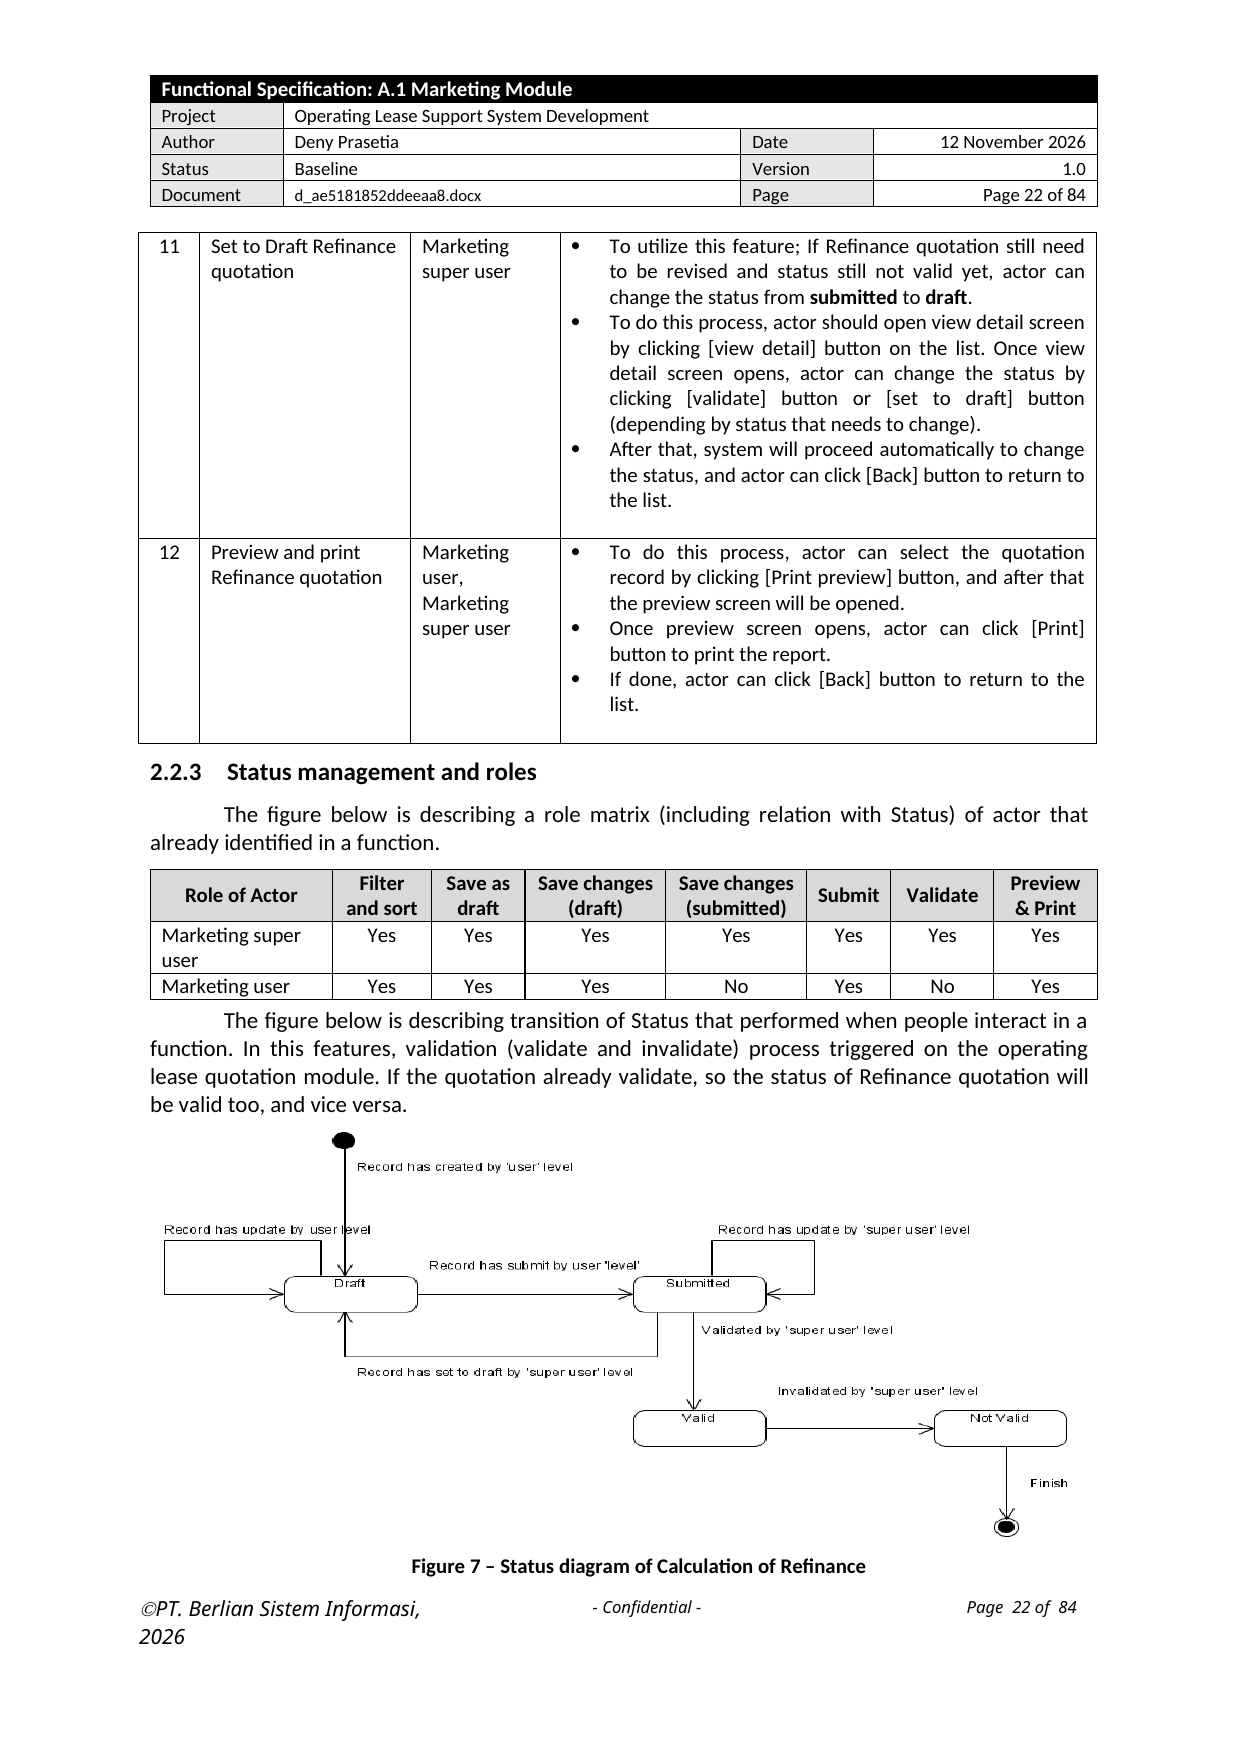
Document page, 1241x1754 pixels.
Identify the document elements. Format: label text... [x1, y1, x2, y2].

table_cell No [666, 974, 806, 999]
table_cell 11 [139, 233, 199, 538]
table_header Validate [891, 870, 993, 921]
table_cell Yes [994, 922, 1097, 973]
table_header Save changes (draft) [526, 870, 665, 921]
table_cell Marketing user [151, 974, 332, 999]
table_cell No [891, 974, 993, 999]
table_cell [411, 233, 560, 538]
table_cell Yes [333, 922, 431, 973]
table_cell To utilize this feature; If Refinance quotation still need to be revised and status still not valid yet, actor can change the status from submitted to draft. To do this process, actor should open view detail screen by clicking [view detail] button on the list. Once view detail screen opens, actor can change the status by clicking [validate] button or [set to draft] button (depending by status that needs to change). After that, system will proceed automatically to change the status, and actor can click [Back] button to return to the list. [561, 233, 1096, 538]
table_cell Yes [333, 974, 431, 999]
table_cell Yes [891, 922, 993, 973]
table_cell Preview and print Refinance quotation [200, 539, 410, 742]
table_cell Set to Draft Refinance quotation [200, 233, 410, 538]
table_cell Marketing super user [151, 922, 332, 973]
table_cell Yes [526, 974, 665, 999]
table_header Filter and sort [333, 870, 431, 921]
table_cell 12 [139, 539, 199, 742]
table_header Preview & Print [994, 870, 1097, 921]
text The figure below is describing transition of Status that performed when people interact in a function. In this features, validation (validate and invalidate) process triggered on the operating lease quotation module. If the quotation already validate, so the status of Refinance quotation will be valid too, and vice versa. [150, 1006, 1090, 1118]
table_cell Yes [807, 922, 890, 973]
subtitle Status management and roles [150, 756, 1090, 787]
table_header Save changes (submitted) [666, 870, 806, 921]
table_cell Yes [526, 922, 665, 973]
table_cell Yes [666, 922, 806, 973]
table_cell Yes [994, 974, 1097, 999]
picture [150, 1131, 1086, 1539]
table_cell Yes [807, 974, 890, 999]
table_cell Marketing user, Marketing super user [411, 539, 560, 742]
text The figure below is describing a role matrix (including relation with Status) of actor that already identified in a function. [150, 800, 1090, 856]
table_cell Yes [432, 974, 524, 999]
table_cell Yes [432, 922, 524, 973]
table_header Submit [807, 870, 890, 921]
table_header Save as draft [432, 870, 524, 921]
text Figure 7 – Status diagram of Calculation of Refinance [187, 1553, 1090, 1578]
table_cell To do this process, actor can select the quotation record by clicking [Print preview] button, and after that the preview screen will be opened. Once preview screen opens, actor can click [Print] button to print the report. If done, actor can click [Back] button to return to the list. [561, 539, 1096, 742]
table_header Role of Actor [151, 870, 332, 921]
